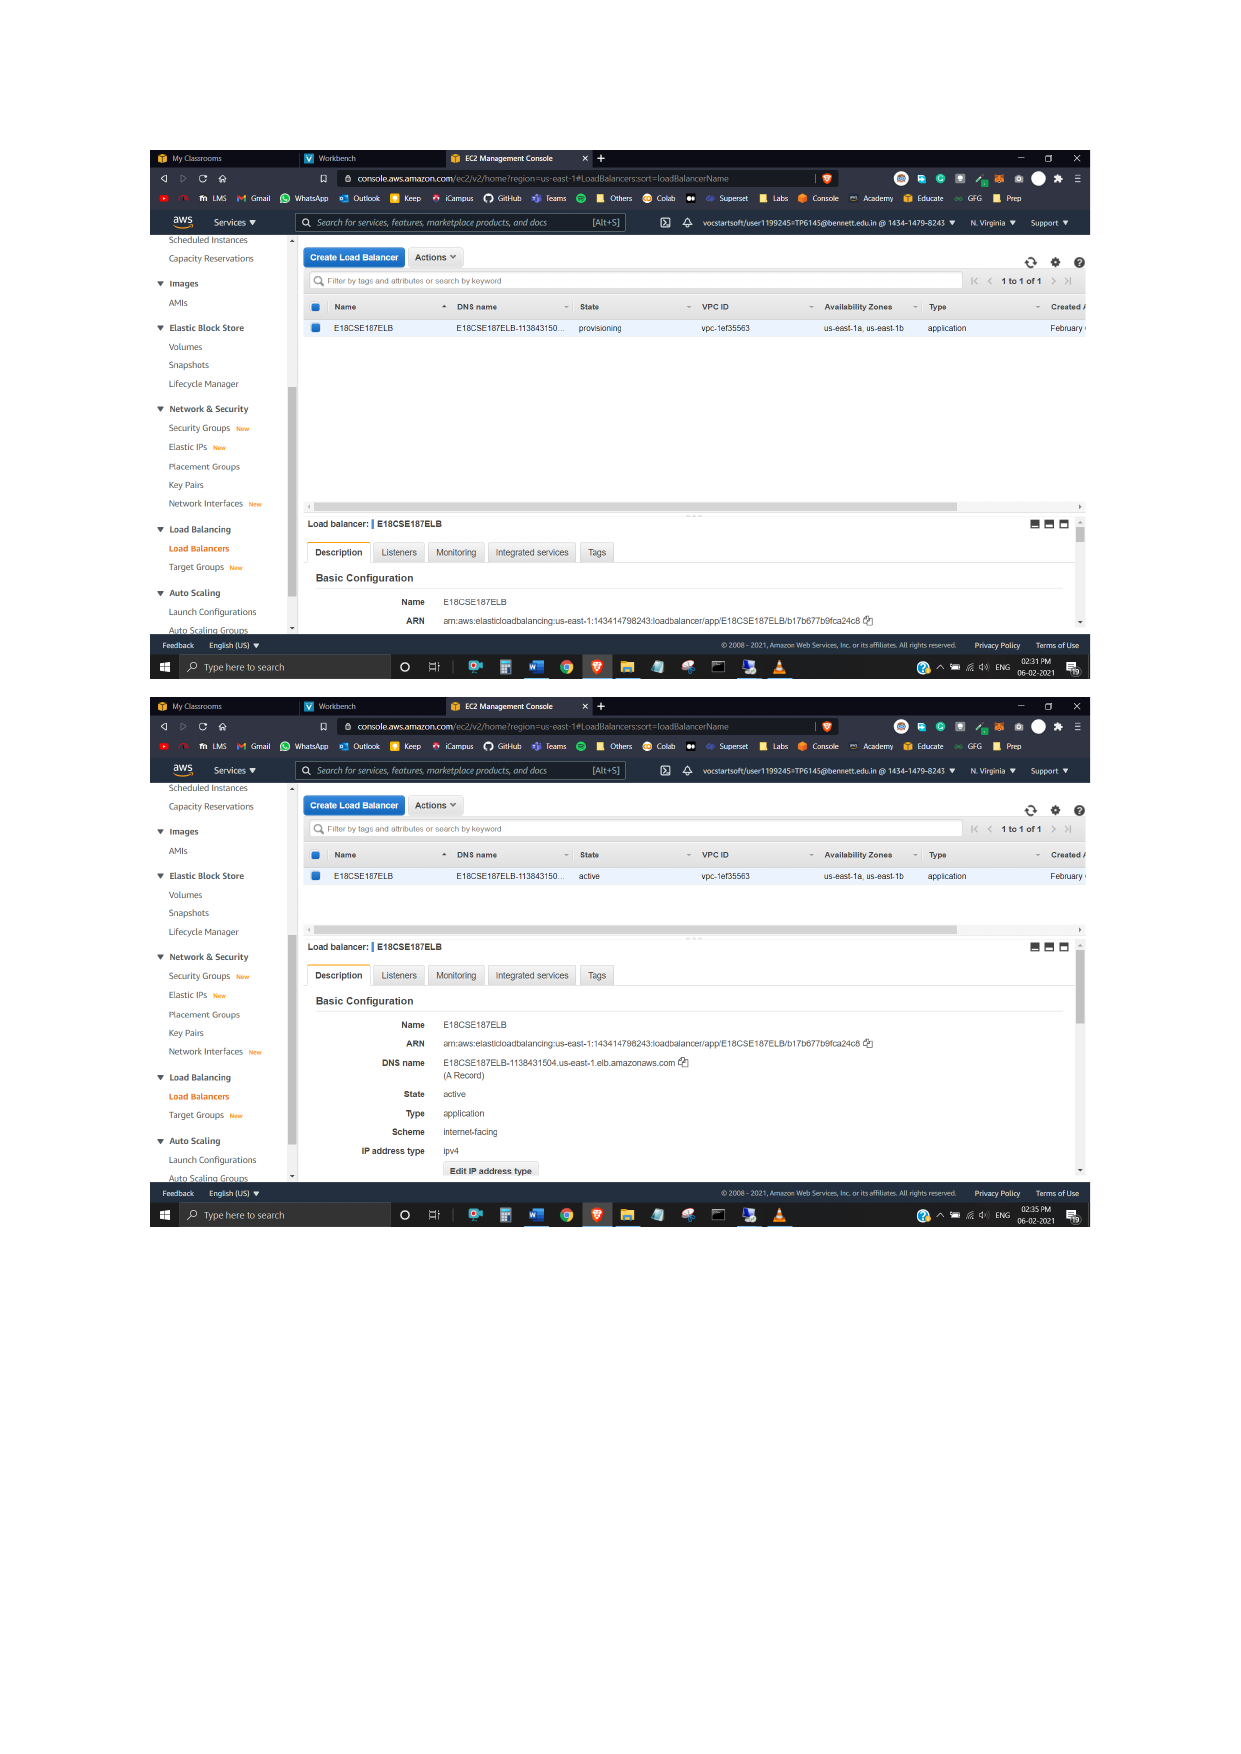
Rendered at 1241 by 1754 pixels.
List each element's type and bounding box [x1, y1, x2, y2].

picture [150, 697, 1091, 1227]
picture [150, 150, 1091, 679]
